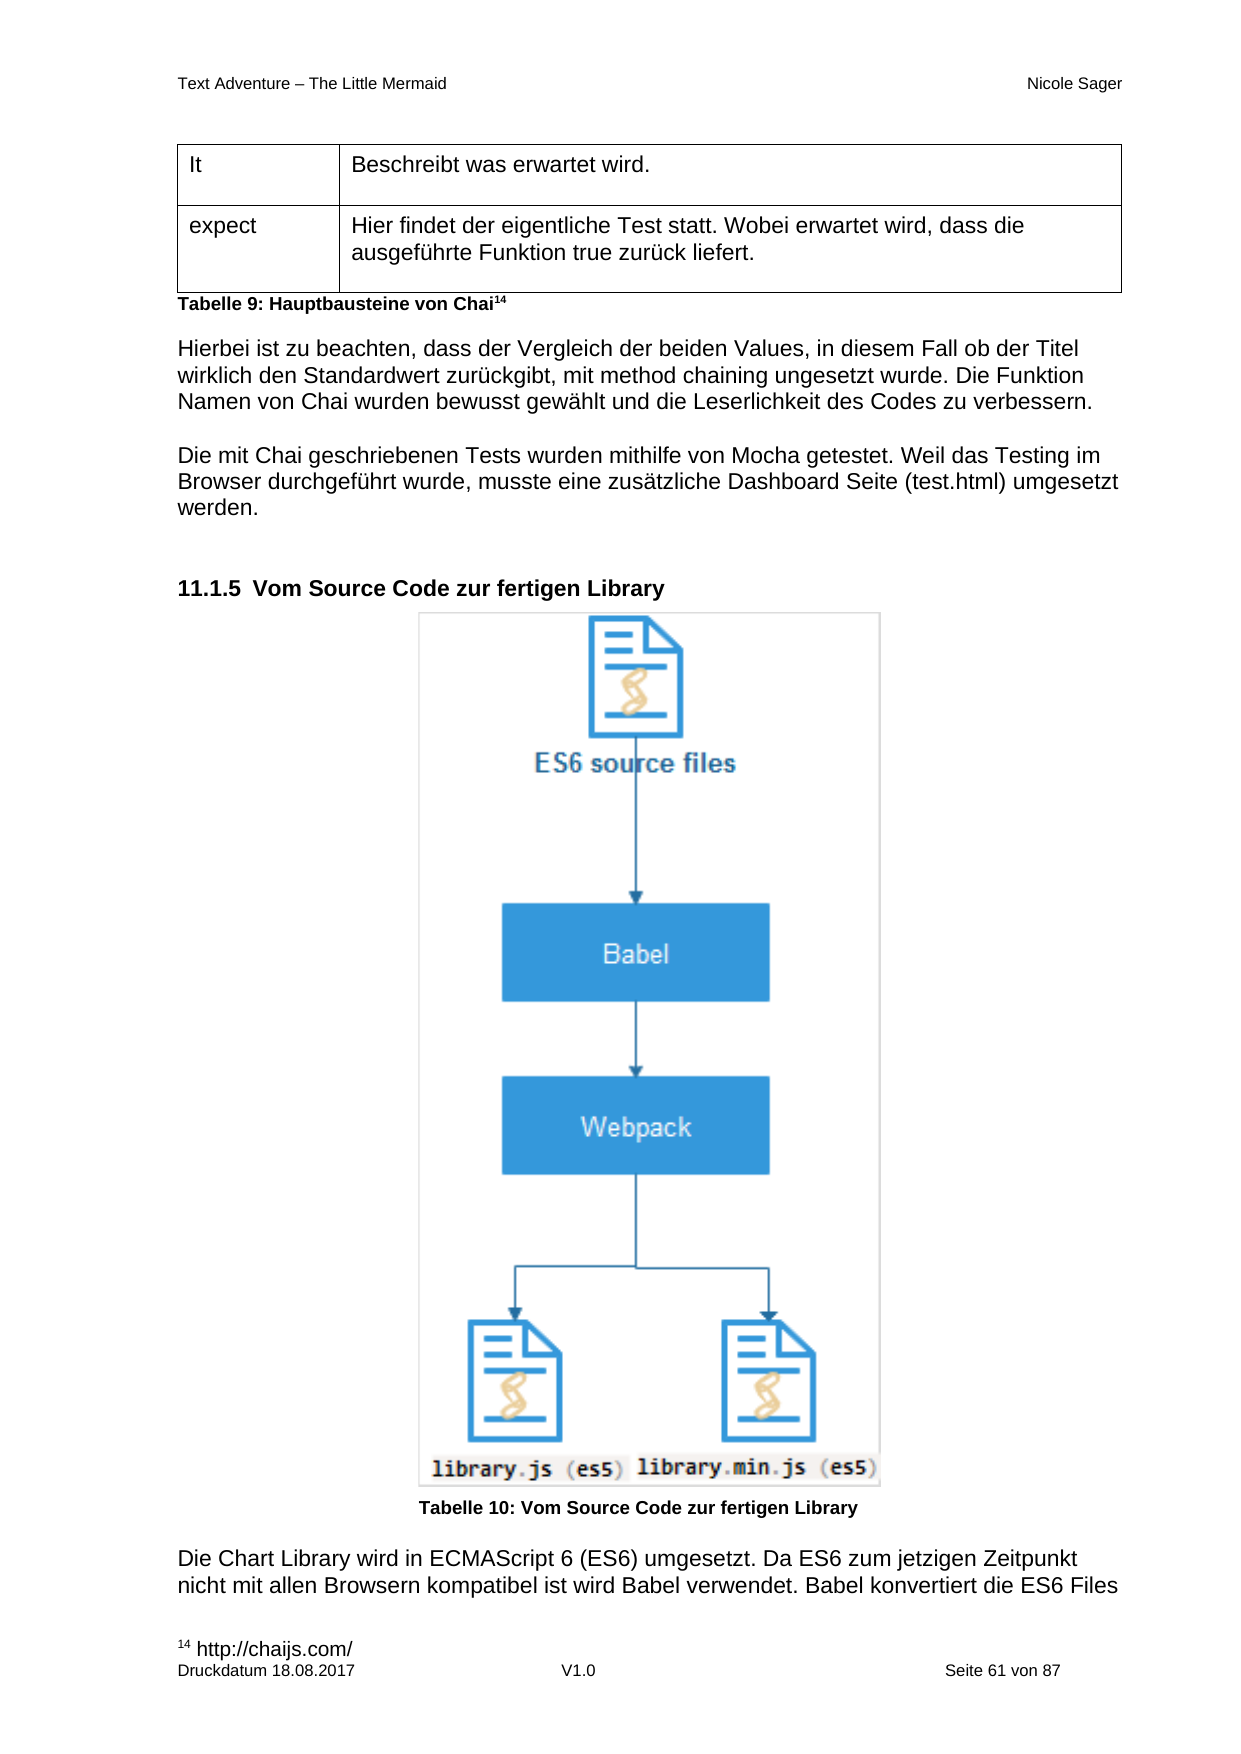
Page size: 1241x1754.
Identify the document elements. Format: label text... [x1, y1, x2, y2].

subtitle Vom Source Code zur fertigen Library [177, 575, 1122, 601]
table_cell It [178, 145, 339, 205]
table_cell Beschreibt was erwartet wird. [340, 145, 1121, 205]
table_cell expect [178, 206, 339, 292]
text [177, 628, 1122, 1598]
text Hierbei ist zu beachten, dass der Vergleich der beiden Values, in diesem Fall ob der Titel wirklich den Standardwert zurückgibt, mit method chaining ungesetzt wurde. Die Funktion Namen von Chai wurden bewusst gewählt und die Leserlichkeit des Codes zu verbessern. [177, 335, 1122, 414]
picture [418, 612, 881, 1487]
text Die mit Chai geschriebenen Tests wurden mithilfe von Mocha getestet. Weil das Testing im Browser durchgeführt wurde, musste eine zusätzliche Dashboard Seite (test.html) umgesetzt werden. [177, 442, 1122, 521]
table_cell Hier findet der eigentliche Test statt. Wobei erwartet wird, dass die ausgeführte Funktion true zurück liefert. [340, 206, 1121, 292]
